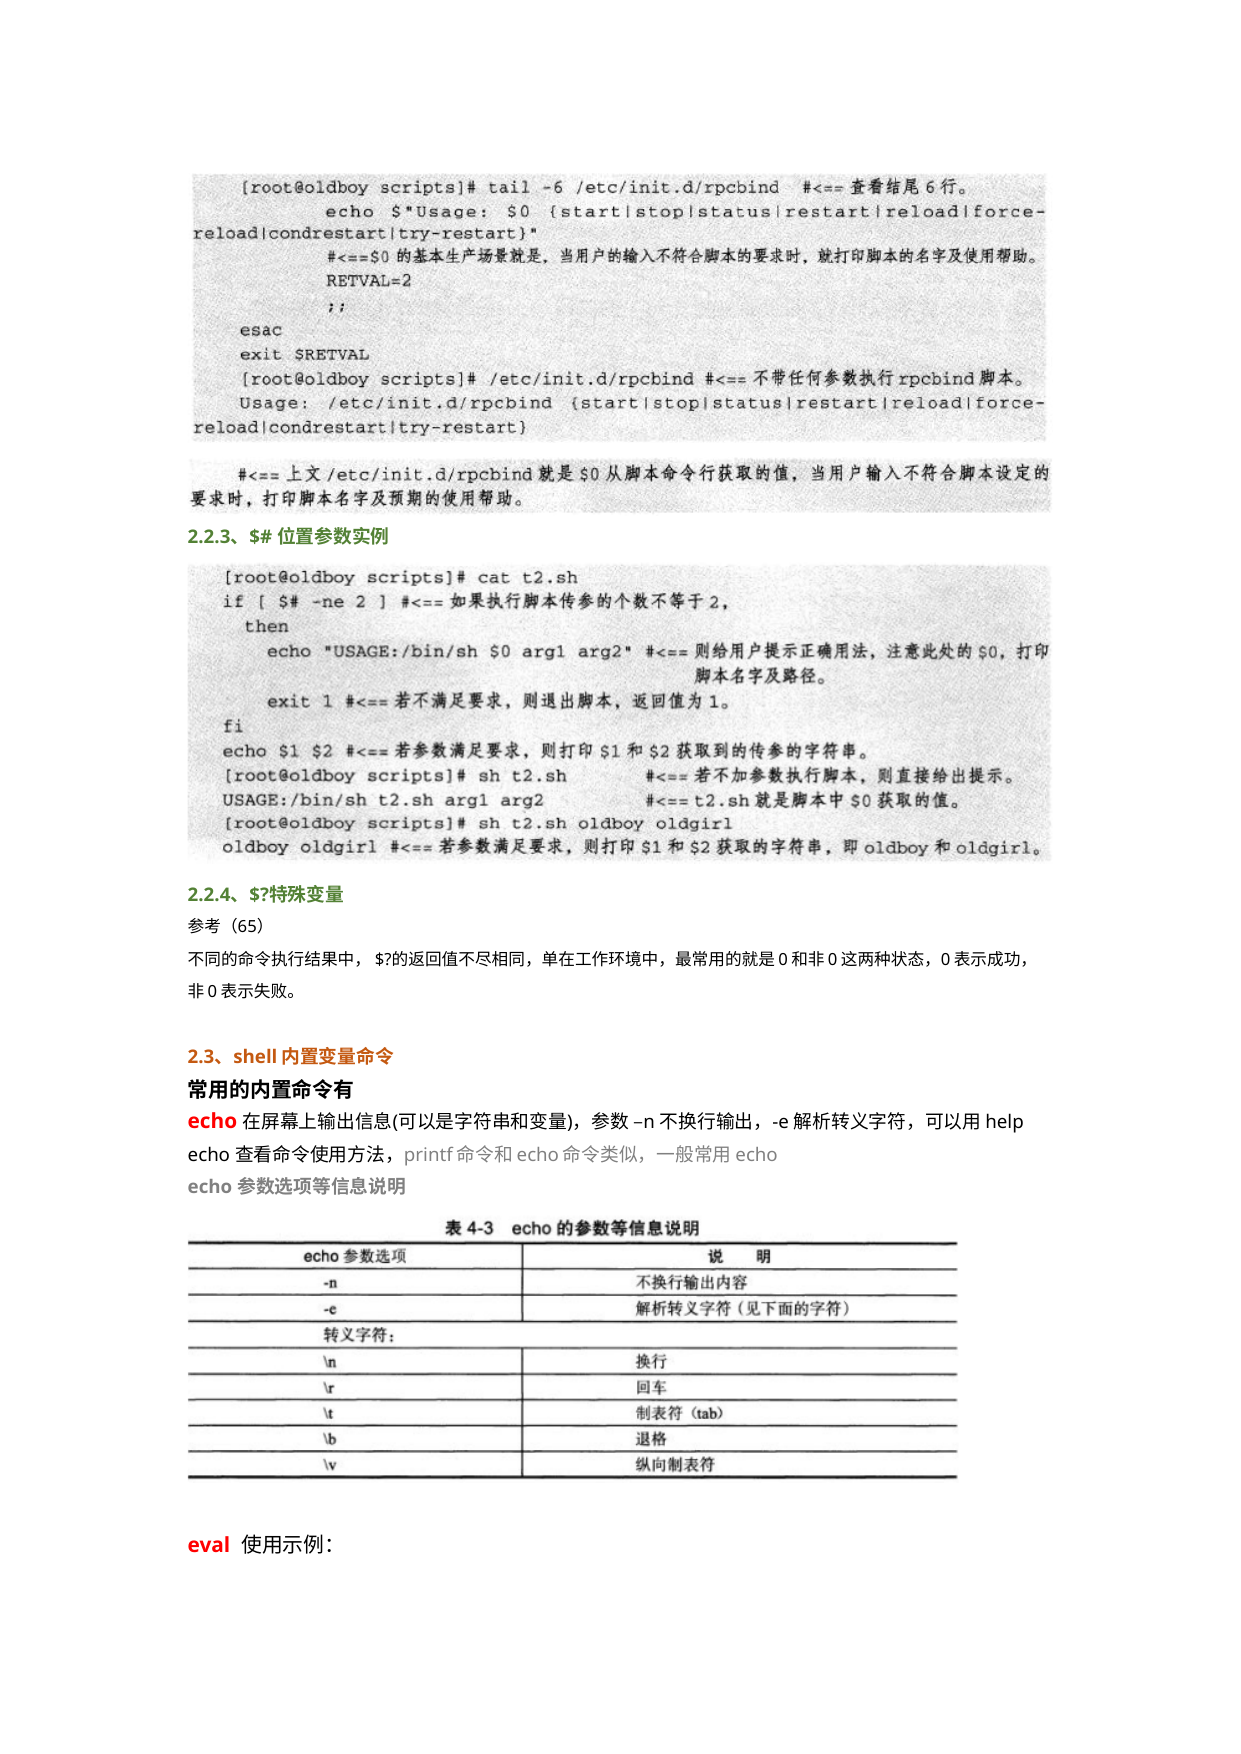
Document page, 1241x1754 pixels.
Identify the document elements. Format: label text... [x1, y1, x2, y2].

text echo 在屏幕上输出信息(可以是字符串和变量)，参数 –n 不换行输出，-e 解析转义字符，可以用 help echo 查看命令使用方法，printf命令和echo命令类似，一般常用echo [187, 1104, 1053, 1169]
text echo 参数选项等信息说明 [187, 1169, 1053, 1202]
picture [187, 562, 1053, 867]
subtitle 2.2.4、$?特殊变量 [187, 877, 1053, 909]
picture [187, 173, 1053, 443]
subtitle 2.3、shell内置变量命令 [187, 1039, 1053, 1072]
text 常用的内置命令有 [187, 1072, 1053, 1104]
text 参考（65） [187, 909, 1053, 942]
subtitle 2.2.3、$# 位置参数实例 [187, 519, 1053, 552]
text 不同的命令执行结果中， $?的返回值不尽相同，单在工作环境中，最常用的就是0和非0这两种状态，0表示成功，非0表示失败。 [187, 942, 1053, 1007]
picture [187, 457, 1053, 516]
text eval 使用示例： [187, 1527, 1053, 1559]
picture [187, 1213, 959, 1483]
